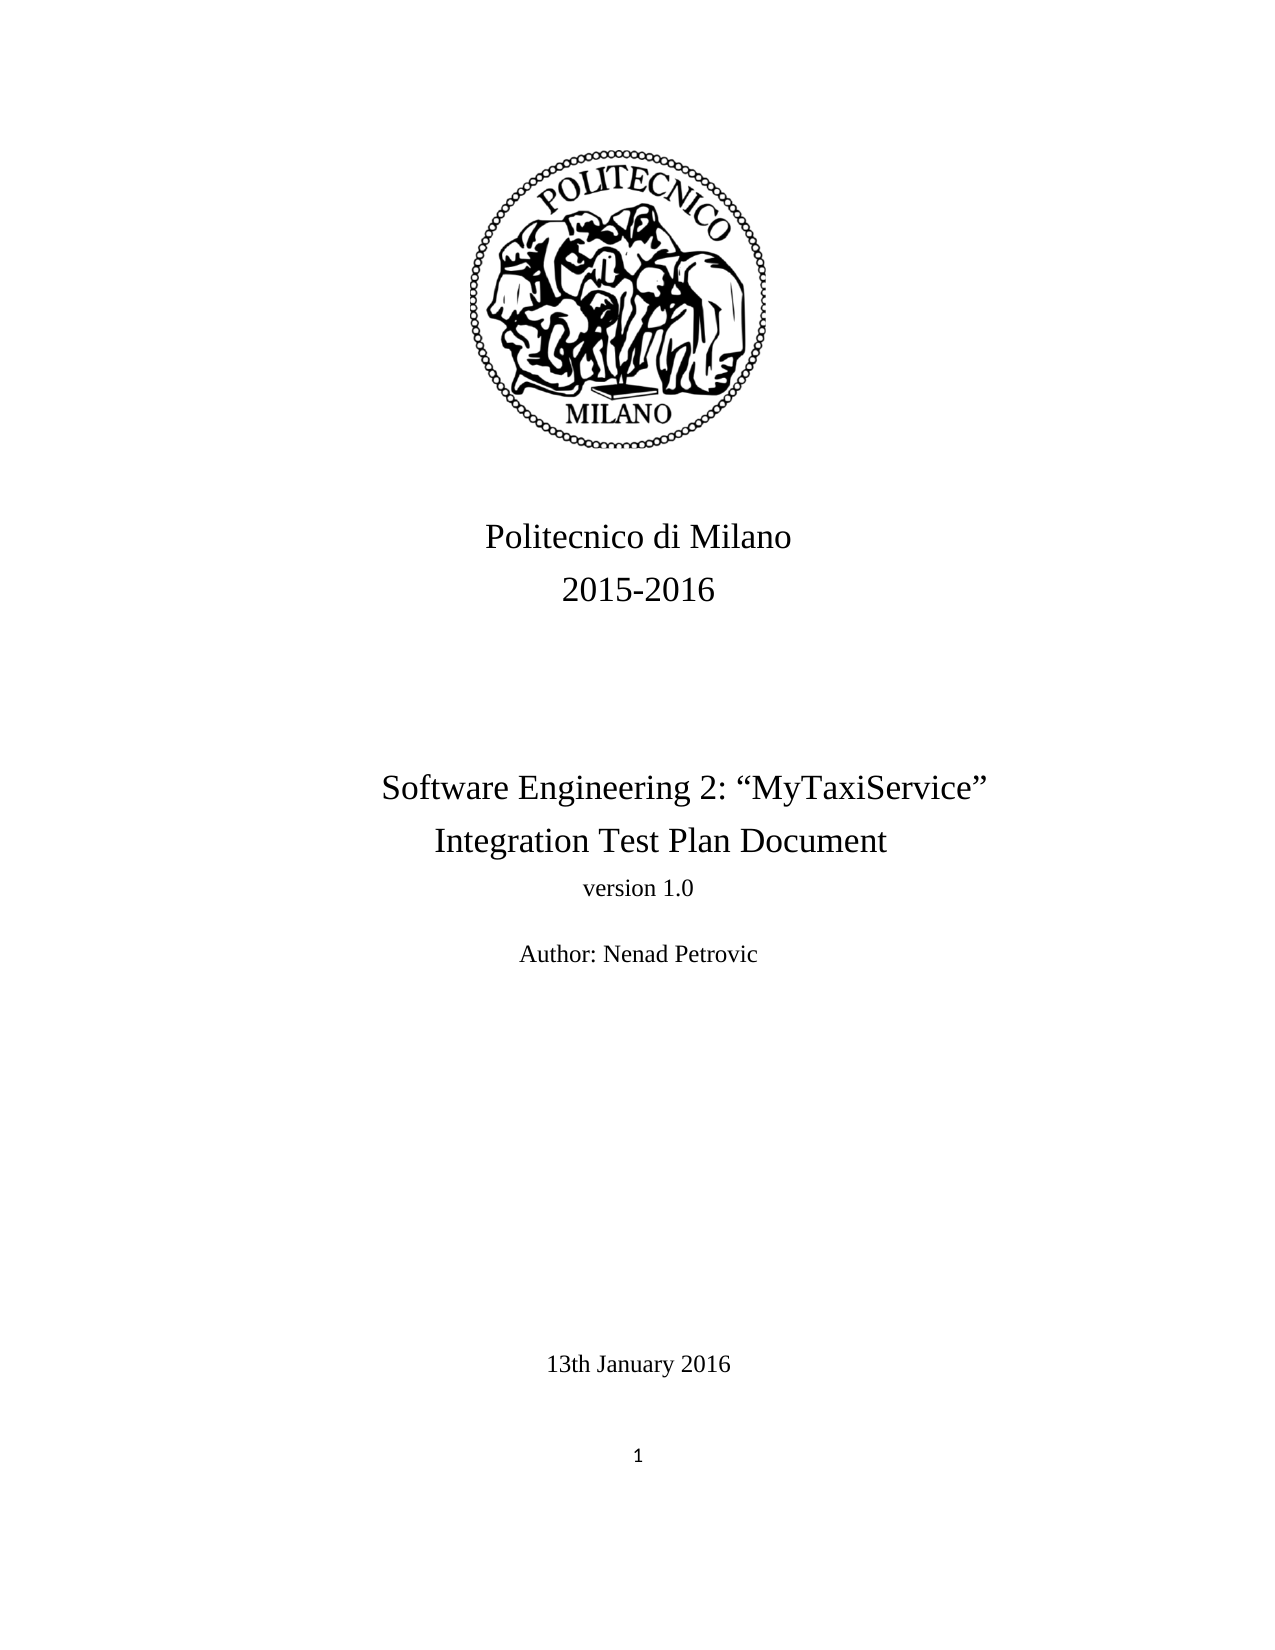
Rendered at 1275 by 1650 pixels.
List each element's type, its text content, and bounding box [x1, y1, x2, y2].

text Software Engineering 2: “MyTaxiService” [242, 766, 1127, 807]
text Author: Nenad Petrovic [150, 939, 1127, 968]
text 2015-2016 [150, 568, 1127, 609]
text Integration Test Plan Document [195, 819, 1127, 860]
text version 1.0 [150, 873, 1127, 902]
text 13th January 2016 [150, 1349, 1127, 1378]
text Politecnico di Milano [150, 515, 1127, 556]
picture [468, 150, 766, 447]
